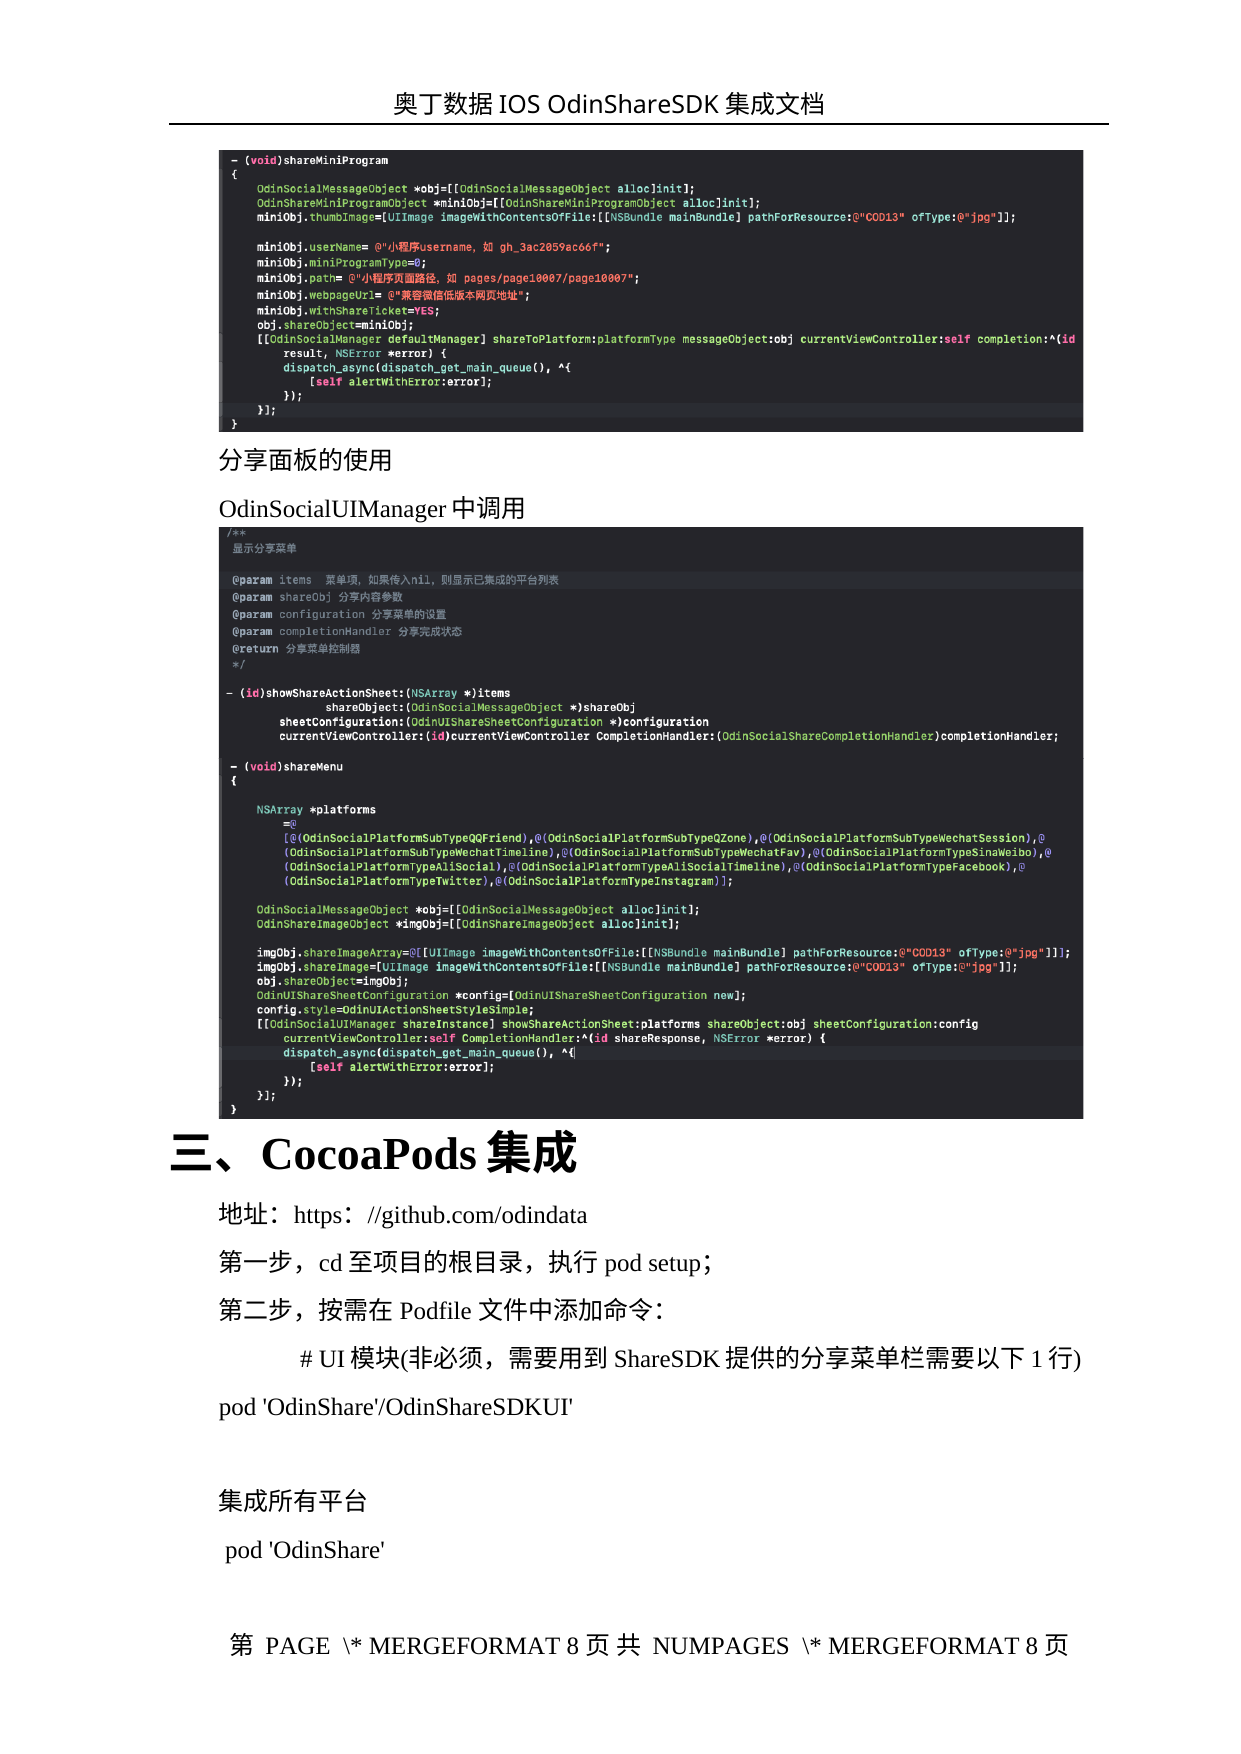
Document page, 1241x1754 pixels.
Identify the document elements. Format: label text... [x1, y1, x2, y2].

text 第一步，cd 至项目的根目录，执行 pod setup； [169, 1233, 1109, 1281]
text 地址：https：//github.com/odindata [169, 1185, 1109, 1233]
picture [218, 527, 1084, 1119]
text 集成所有平台 [169, 1472, 1109, 1520]
text OdinSocialUIManager中调用 [169, 479, 1109, 527]
text # UI模块(非必须，需要用到ShareSDK提供的分享菜单栏需要以下1行) [219, 1329, 1109, 1377]
subtitle 三、CocoaPods集成 [169, 1131, 1109, 1179]
text pod 'OdinShare' [169, 1520, 1109, 1568]
text 分享面板的使用 [169, 431, 1109, 479]
text pod 'OdinShare'/OdinShareSDKUI' [169, 1377, 1109, 1424]
picture [218, 150, 1084, 432]
text 第二步，按需在 Podfile 文件中添加命令： [169, 1281, 1109, 1329]
